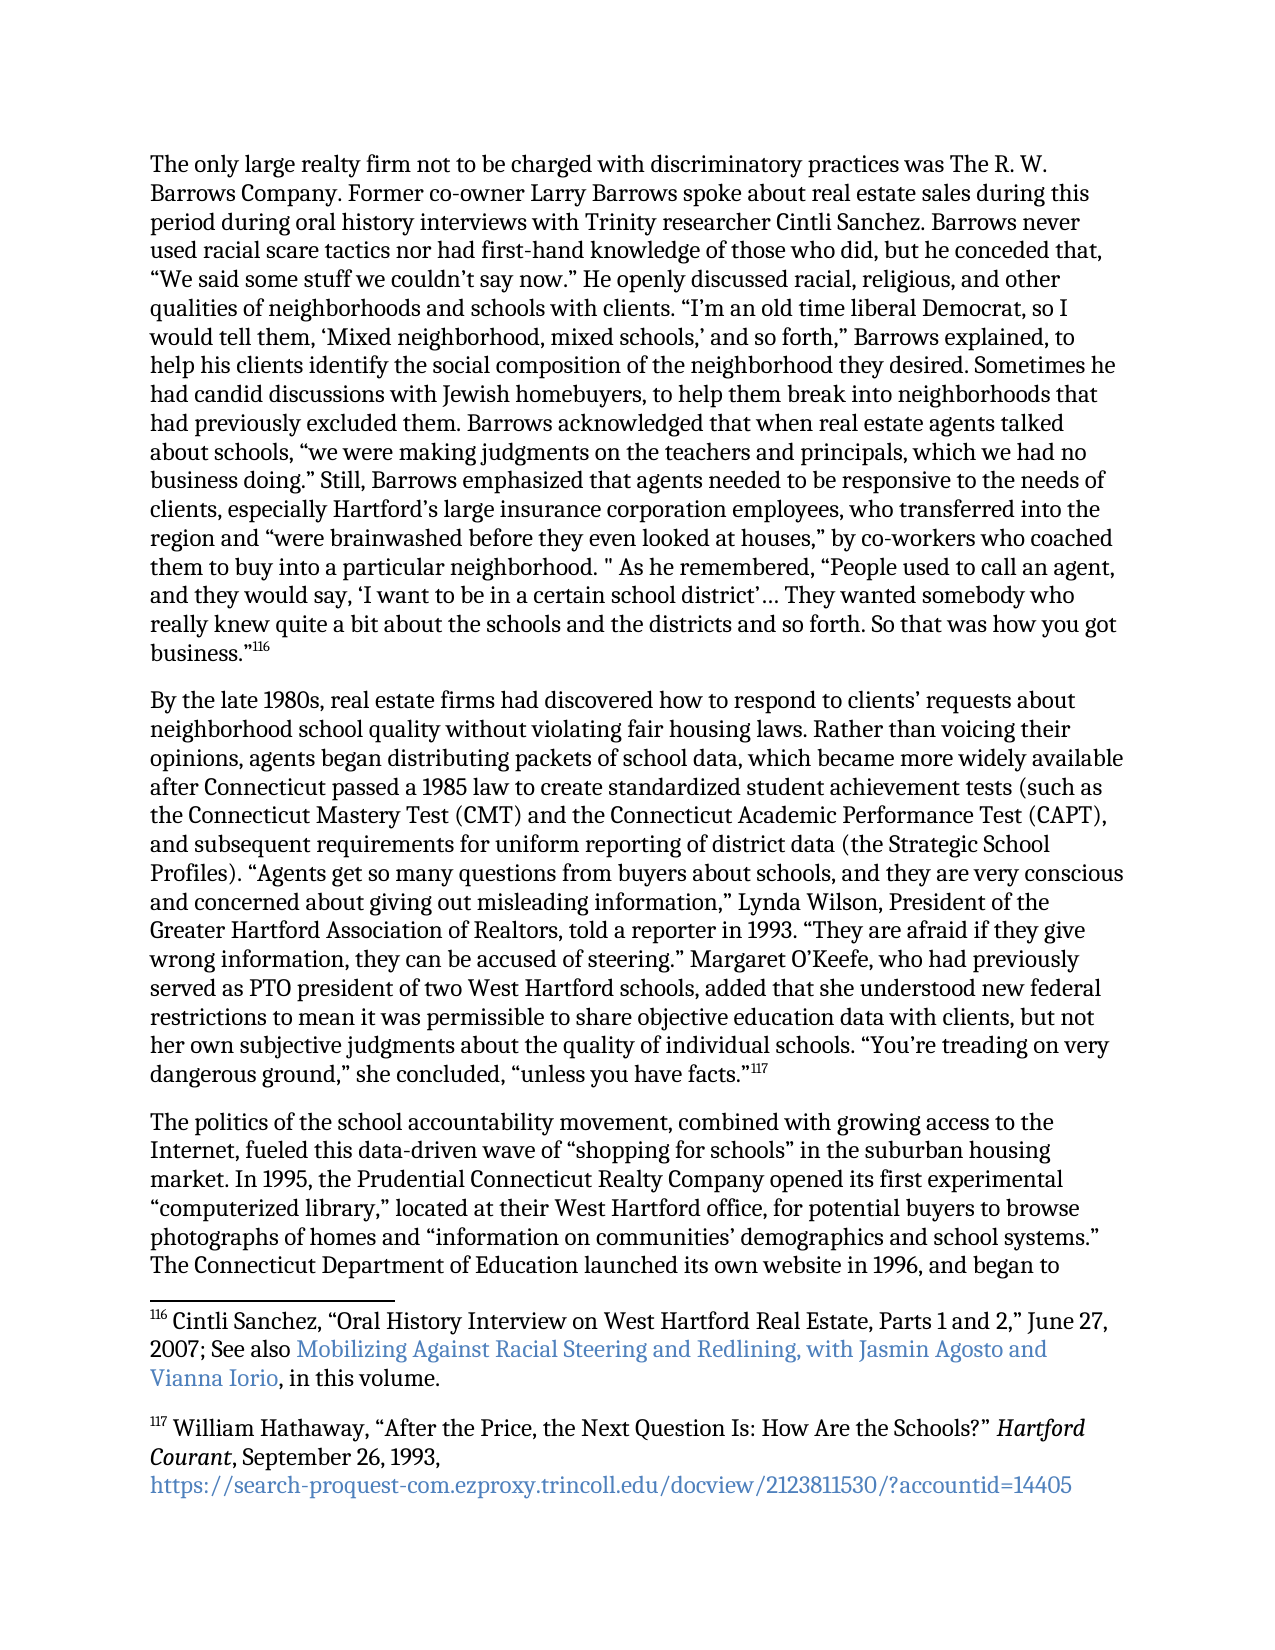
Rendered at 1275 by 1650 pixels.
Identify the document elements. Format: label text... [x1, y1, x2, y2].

text By the late 1980s, real estate firms had discovered how to respond to clients’ requests about neighborhood school quality without violating fair housing laws. Rather than voicing their opinions, agents began distributing packets of school data, which became more widely available after Connecticut passed a 1985 law to create standardized student achievement tests (such as the Connecticut Mastery Test (CMT) and the Connecticut Academic Performance Test (CAPT), and subsequent requirements for uniform reporting of district data (the Strategic School Profiles). “Agents get so many questions from buyers about schools, and they are very conscious and concerned about giving out misleading information,” Lynda Wilson, President of the Greater Hartford Association of Realtors, told a reporter in 1993. “They are afraid if they give wrong information, they can be accused of steering.” Margaret O’Keefe, who had previously served as PTO president of two West Hartford schools, added that she understood new federal restrictions to mean it was permissible to share objective education data with clients, but not her own subjective judgments about the quality of individual schools. “You’re treading on very dangerous ground,” she concluded, “unless you have facts.” [150, 686, 1125, 1089]
text The only large realty firm not to be charged with discriminatory practices was The R. W. Barrows Company. Former co-owner Larry Barrows spoke about real estate sales during this period during oral history interviews with Trinity researcher Cintli Sanchez. Barrows never used racial scare tactics nor had first-hand knowledge of those who did, but he conceded that, “We said some stuff we couldn’t say now.” He openly discussed racial, religious, and other qualities of neighborhoods and schools with clients. “I’m an old time liberal Democrat, so I would tell them, ‘Mixed neighborhood, mixed schools,’ and so forth,” Barrows explained, to help his clients identify the social composition of the neighborhood they desired. Sometimes he had candid discussions with Jewish homebuyers, to help them break into neighborhoods that had previously excluded them. Barrows acknowledged that when real estate agents talked about schools, “we were making judgments on the teachers and principals, which we had no business doing.” Still, Barrows emphasized that agents needed to be responsive to the needs of clients, especially Hartford’s large insurance corporation employees, who transferred into the region and “were brainwashed before they even looked at houses,” by co-workers who coached them to buy into a particular neighborhood. " As he remembered, “People used to call an agent, and they would say, ‘I want to be in a certain school district’… They wanted somebody who really knew quite a bit about the schools and the districts and so forth. So that was how you got business.” [150, 150, 1125, 667]
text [150, 1107, 1125, 1280]
